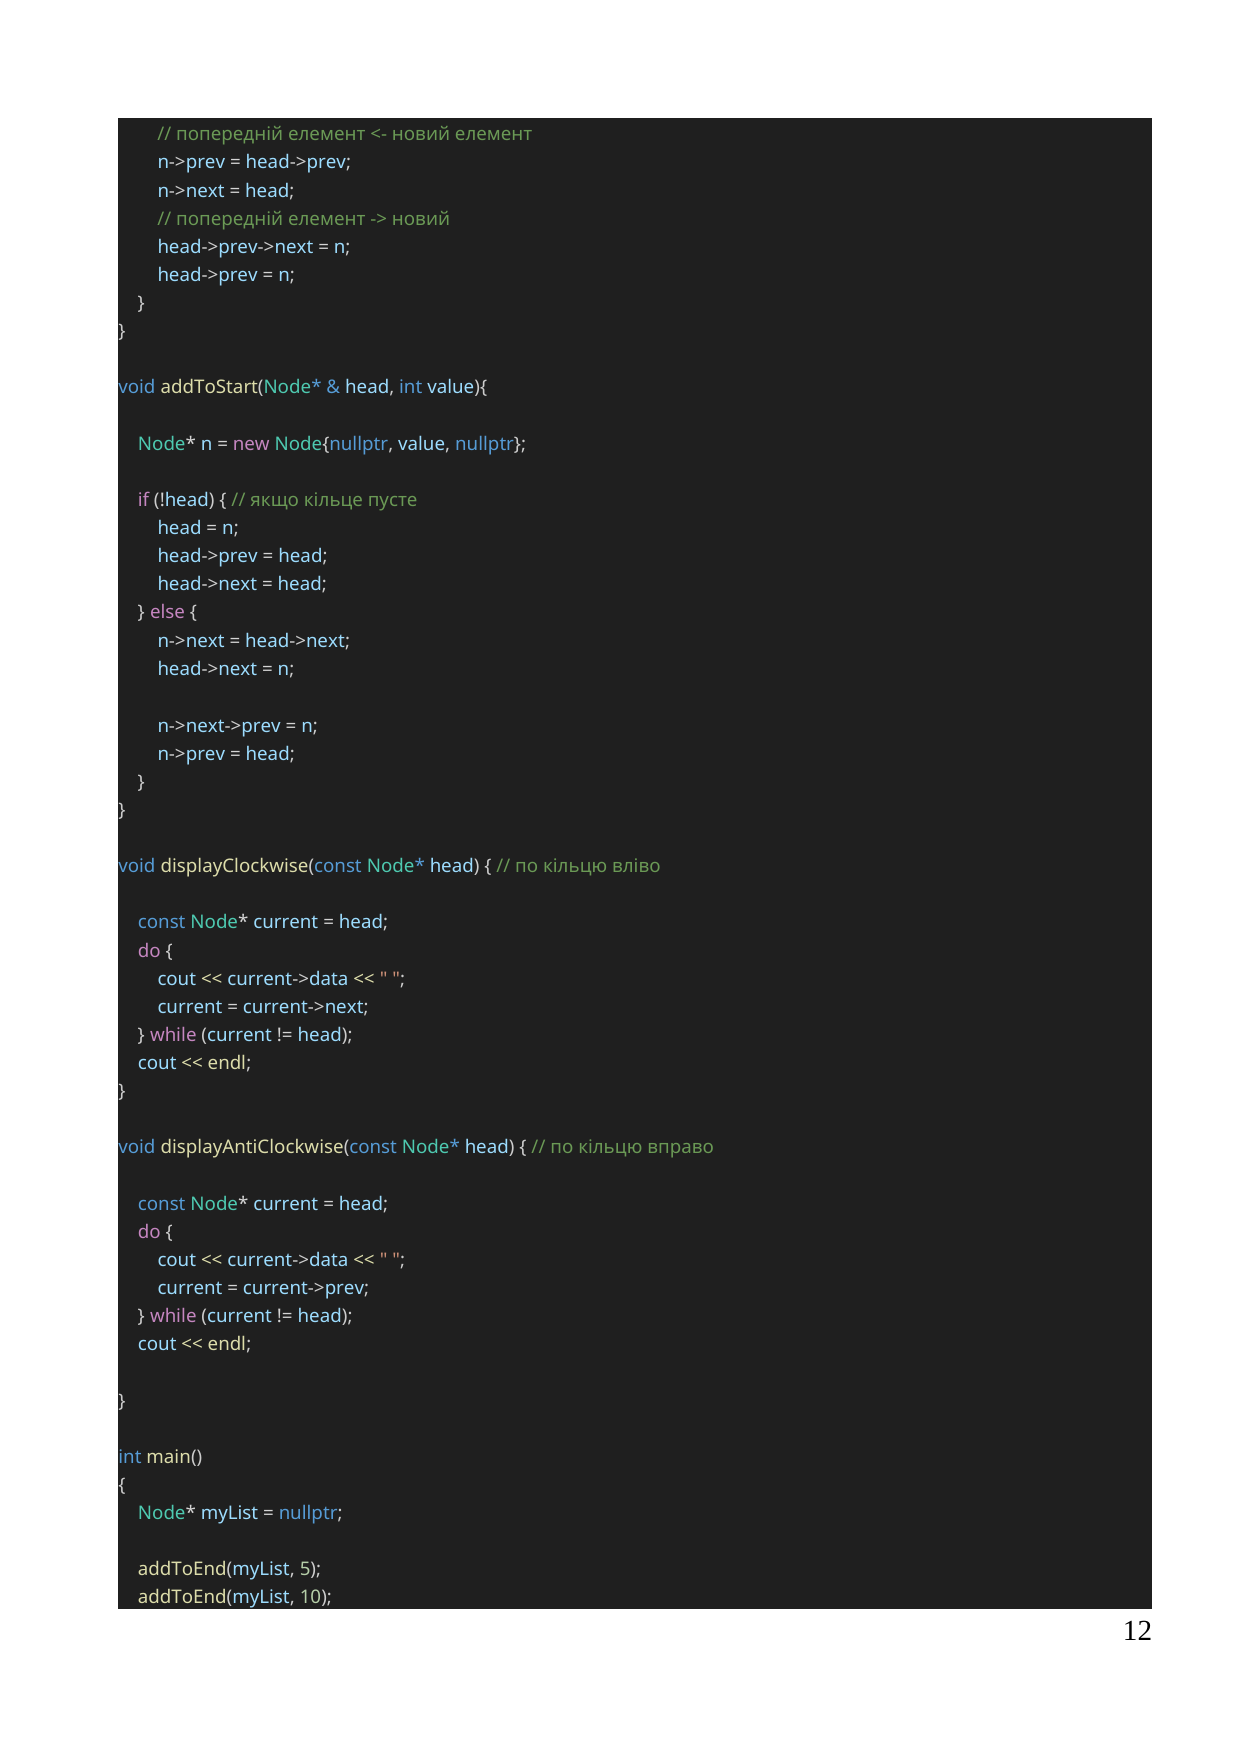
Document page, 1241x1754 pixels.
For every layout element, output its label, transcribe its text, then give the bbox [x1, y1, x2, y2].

text } [118, 766, 1152, 794]
text cout << current->data << " "; [118, 1244, 1152, 1272]
text } [118, 794, 1152, 822]
text n->prev = head->prev; [118, 146, 1152, 174]
text } while (current != head); [118, 1019, 1152, 1047]
text head->next = head; [118, 568, 1152, 596]
text addToEnd(myList, 5); [118, 1553, 1152, 1581]
text Node* n = new Node{nullptr, value, nullptr}; [118, 427, 1152, 456]
text void displayAntiClockwise(const Node* head) { // по кільцю вправо [118, 1131, 1152, 1159]
text // попередній елемент -> новий [118, 202, 1152, 231]
text n->next = head->next; [118, 624, 1152, 652]
text void addToStart(Node* & head, int value){ [118, 371, 1152, 399]
text } else { [118, 596, 1152, 624]
text // поперeдній елемент <- новий елемент [118, 118, 1152, 146]
text n->next->prev = n; [118, 709, 1152, 737]
text do { [118, 934, 1152, 962]
text const Node* current = head; [118, 906, 1152, 934]
text n->next = head; [118, 174, 1152, 202]
text void displayClockwise(const Node* head) { // по кільцю вліво [118, 850, 1152, 878]
text const Node* current = head; [118, 1187, 1152, 1216]
text current = current->prev; [118, 1272, 1152, 1300]
text } [118, 315, 1152, 343]
text addToEnd(myList, 10); [118, 1581, 1152, 1609]
text } [118, 1075, 1152, 1103]
text do { [118, 1216, 1152, 1244]
text cout << endl; [118, 1328, 1152, 1356]
text { [118, 1469, 1152, 1497]
text if (!head) { // якщо кільце пусте [118, 484, 1152, 512]
text n->prev = head; [118, 737, 1152, 766]
text head->prev = n; [118, 259, 1152, 287]
text cout << current->data << " "; [118, 962, 1152, 991]
text head->next = n; [118, 652, 1152, 681]
text } [118, 1384, 1152, 1412]
text current = current->next; [118, 991, 1152, 1019]
text cout << endl; [118, 1047, 1152, 1075]
text head->prev->next = n; [118, 231, 1152, 259]
text head->prev = head; [118, 540, 1152, 568]
text Node* myList = nullptr; [118, 1497, 1152, 1525]
text } while (current != head); [118, 1300, 1152, 1328]
text } [118, 287, 1152, 315]
text head = n; [118, 512, 1152, 540]
text int main() [118, 1441, 1152, 1469]
